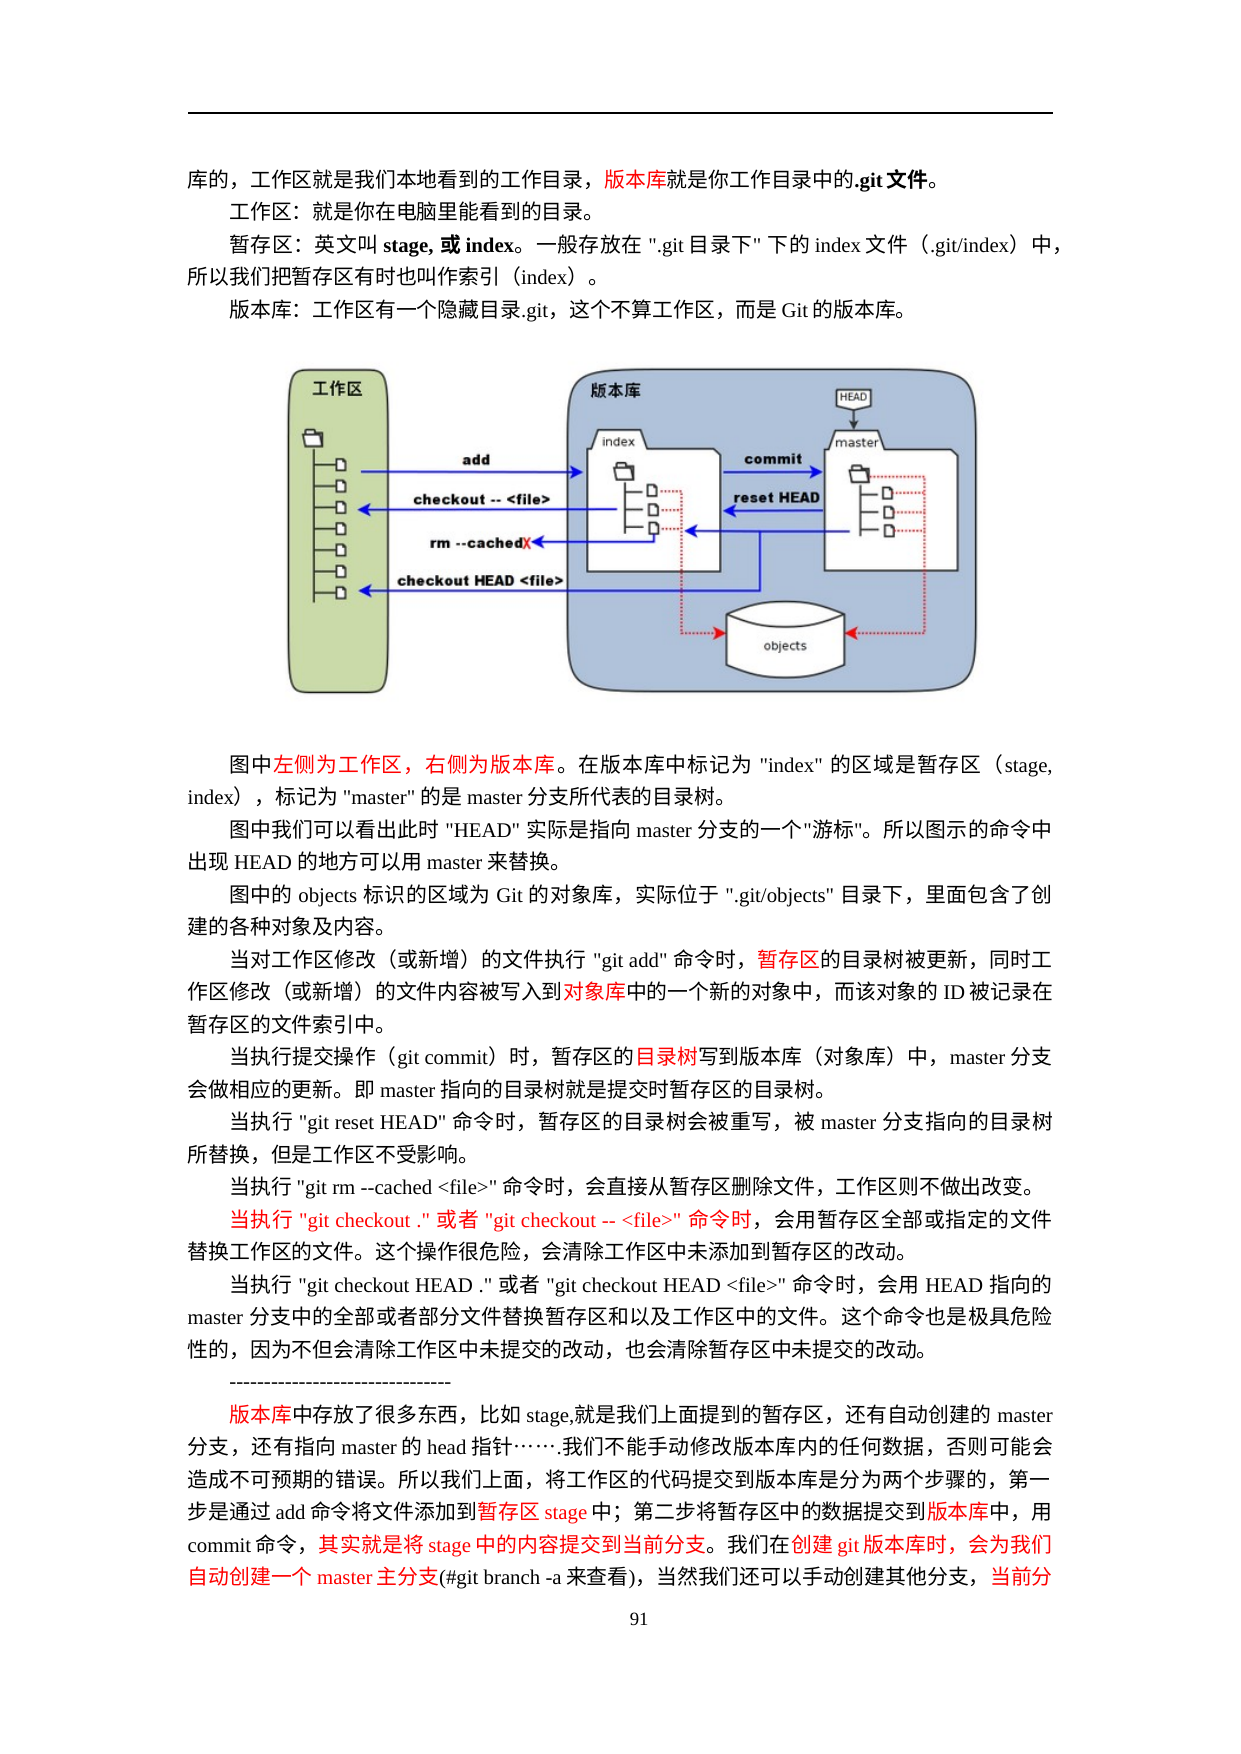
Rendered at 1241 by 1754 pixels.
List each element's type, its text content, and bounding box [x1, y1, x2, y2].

text 图中左侧为工作区，右侧为版本库。在版本库中标记为 "index" 的区域是暂存区（stage, index），标记为 "master" 的是 master 分支所代表的目录树。 [187, 747, 1053, 812]
text 工作区：就是你在电脑里能看到的目录。 [187, 194, 1053, 227]
text 当执行 "git reset HEAD" 命令时，暂存区的目录树会被重写，被 master 分支指向的目录树所替换，但是工作区不受影响。 [187, 1104, 1053, 1169]
text 当执行 "git rm --cached <file>" 命令时，会直接从暂存区删除文件，工作区则不做出改变。 [187, 1169, 1053, 1202]
text 版本库：工作区有一个隐藏目录.git，这个不算工作区，而是Git的版本库。 [187, 292, 1053, 324]
text 暂存区：英文叫stage, 或index。一般存放在 ".git目录下" 下的index文件（.git/index）中，所以我们把暂存区有时也叫作索引（index）。 [187, 227, 1053, 292]
picture [229, 324, 1034, 745]
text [187, 162, 1053, 194]
text 当对工作区修改（或新增）的文件执行 "git add" 命令时，暂存区的目录树被更新，同时工作区修改（或新增）的文件内容被写入到对象库中的一个新的对象中，而该对象的ID被记录在暂存区的文件索引中。 [187, 942, 1053, 1039]
text 图中我们可以看出此时 "HEAD" 实际是指向 master 分支的一个"游标"。所以图示的命令中出现 HEAD 的地方可以用 master 来替换。 [187, 812, 1053, 877]
text 当执行提交操作（git commit）时，暂存区的目录树写到版本库（对象库）中，master 分支会做相应的更新。即 master 指向的目录树就是提交时暂存区的目录树。 [187, 1039, 1053, 1104]
text 图中的 objects 标识的区域为 Git 的对象库，实际位于 ".git/objects" 目录下，里面包含了创建的各种对象及内容。 [187, 877, 1053, 942]
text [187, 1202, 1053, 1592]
